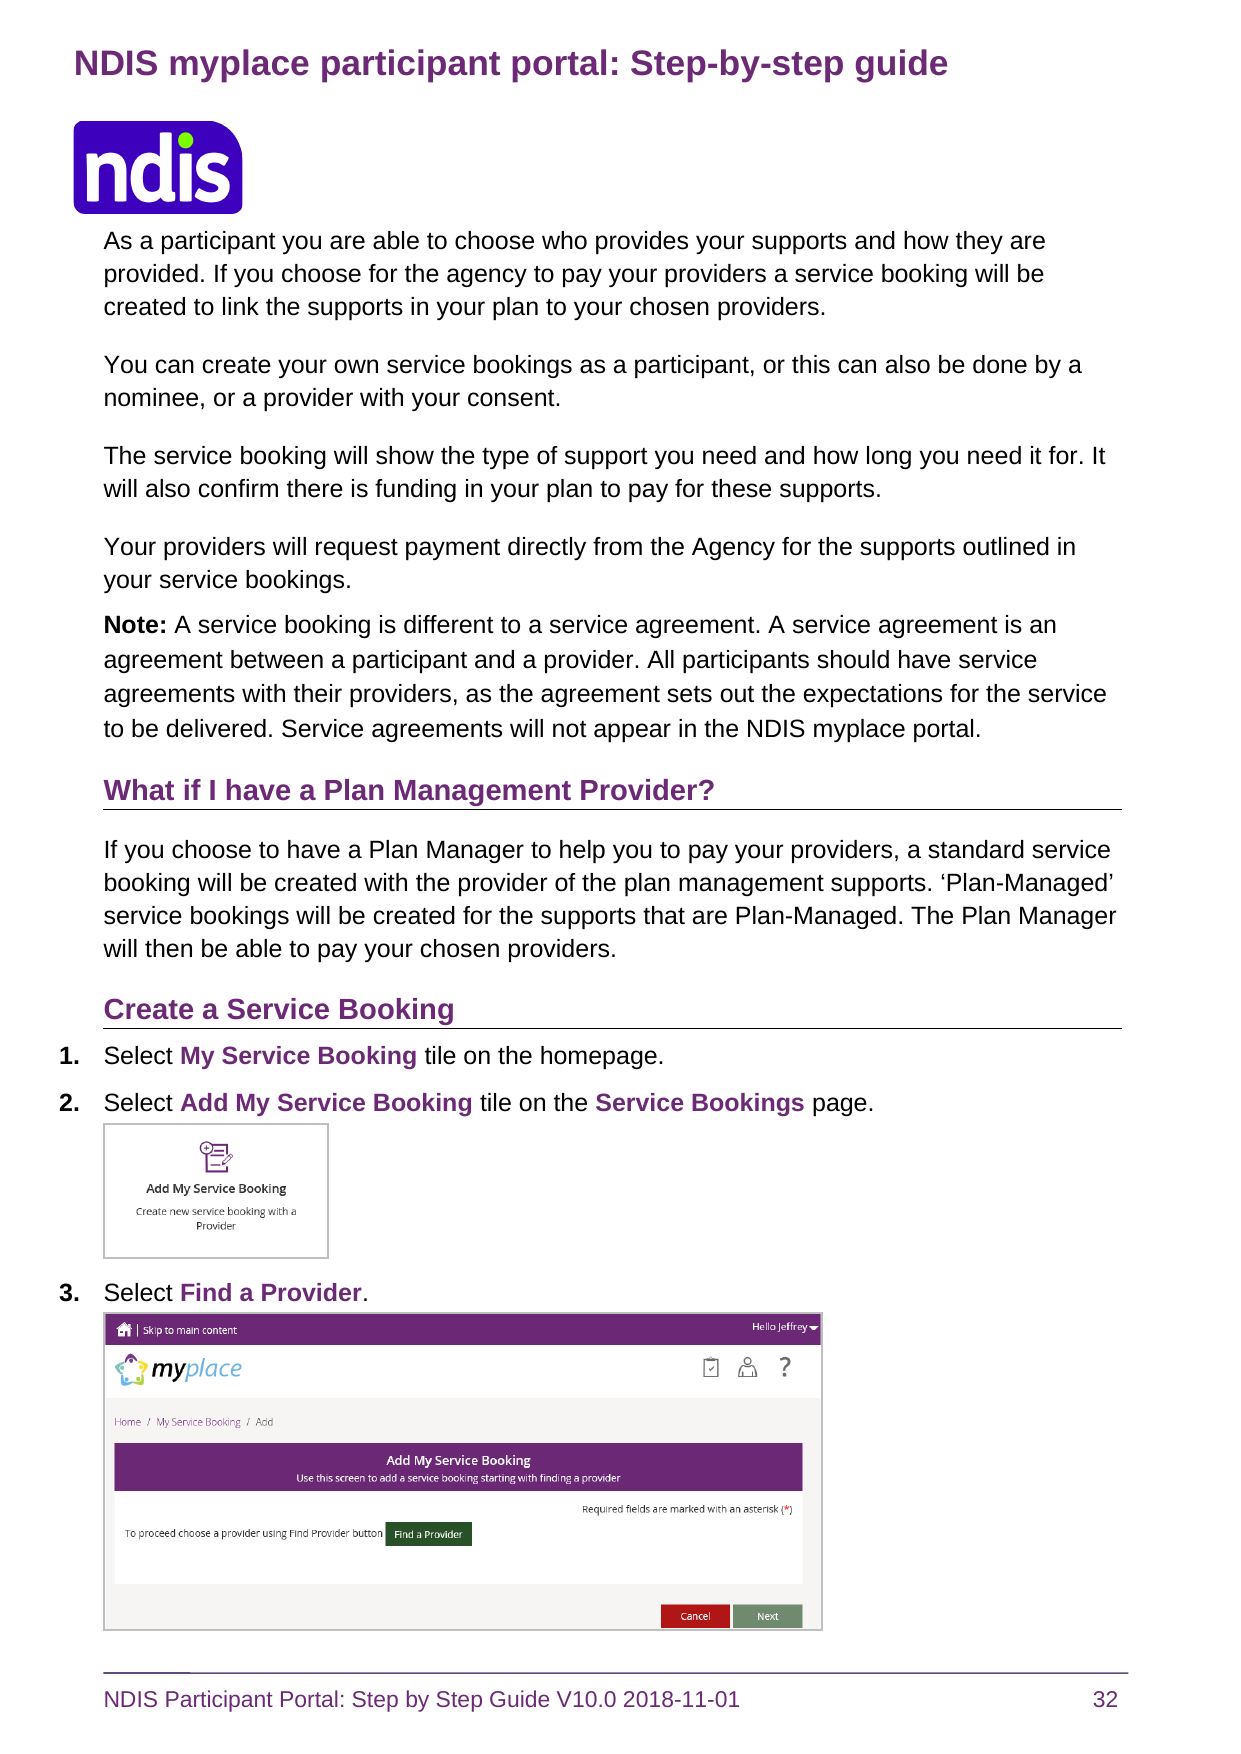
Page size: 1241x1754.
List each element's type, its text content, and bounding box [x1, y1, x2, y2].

text Note: A service booking is different to a service agreement. A service agreement is an agreement between a participant and a provider. All participants should have service agreements with their providers, as the agreement sets out the expectations for the service to be delivered. Service agreements will not appear in the NDIS myplace portal. [103, 611, 1122, 743]
subtitle What if I have a Plan Management Provider? [103, 773, 1122, 809]
text Your providers will request payment directly from the Agency for the supports outlined in your service bookings. [103, 532, 1122, 594]
list Select Add My Service Booking tile on the Service Bookings page. [59, 1088, 1122, 1117]
picture [105, 1314, 821, 1629]
text As a participant you are able to choose who provides your supports and how they are provided. If you choose for the agency to pay your providers a service booking will be created to link the supports in your plan to your chosen providers. [103, 226, 1122, 321]
text If you choose to have a Plan Manager to help you to pay your providers, a standard service booking will be created with the provider of the plan management supports. ‘Plan-Managed’ service bookings will be created for the supports that are Plan-Managed. The Plan Manager will then be able to pay your chosen providers. [103, 835, 1122, 963]
picture [105, 1125, 327, 1257]
text The service booking will show the type of support you need and how long you need it for. It will also confirm there is funding in your plan to pay for these supports. [103, 441, 1122, 503]
list Select My Service Booking tile on the homepage. [59, 1041, 1122, 1070]
subtitle Create a Service Booking [103, 992, 1122, 1028]
list Select Find a Provider. [59, 1278, 1122, 1307]
text You can create your own service bookings as a participant, or this can also be done by a nominee, or a provider with your consent. [103, 350, 1122, 412]
picture [73, 121, 243, 214]
